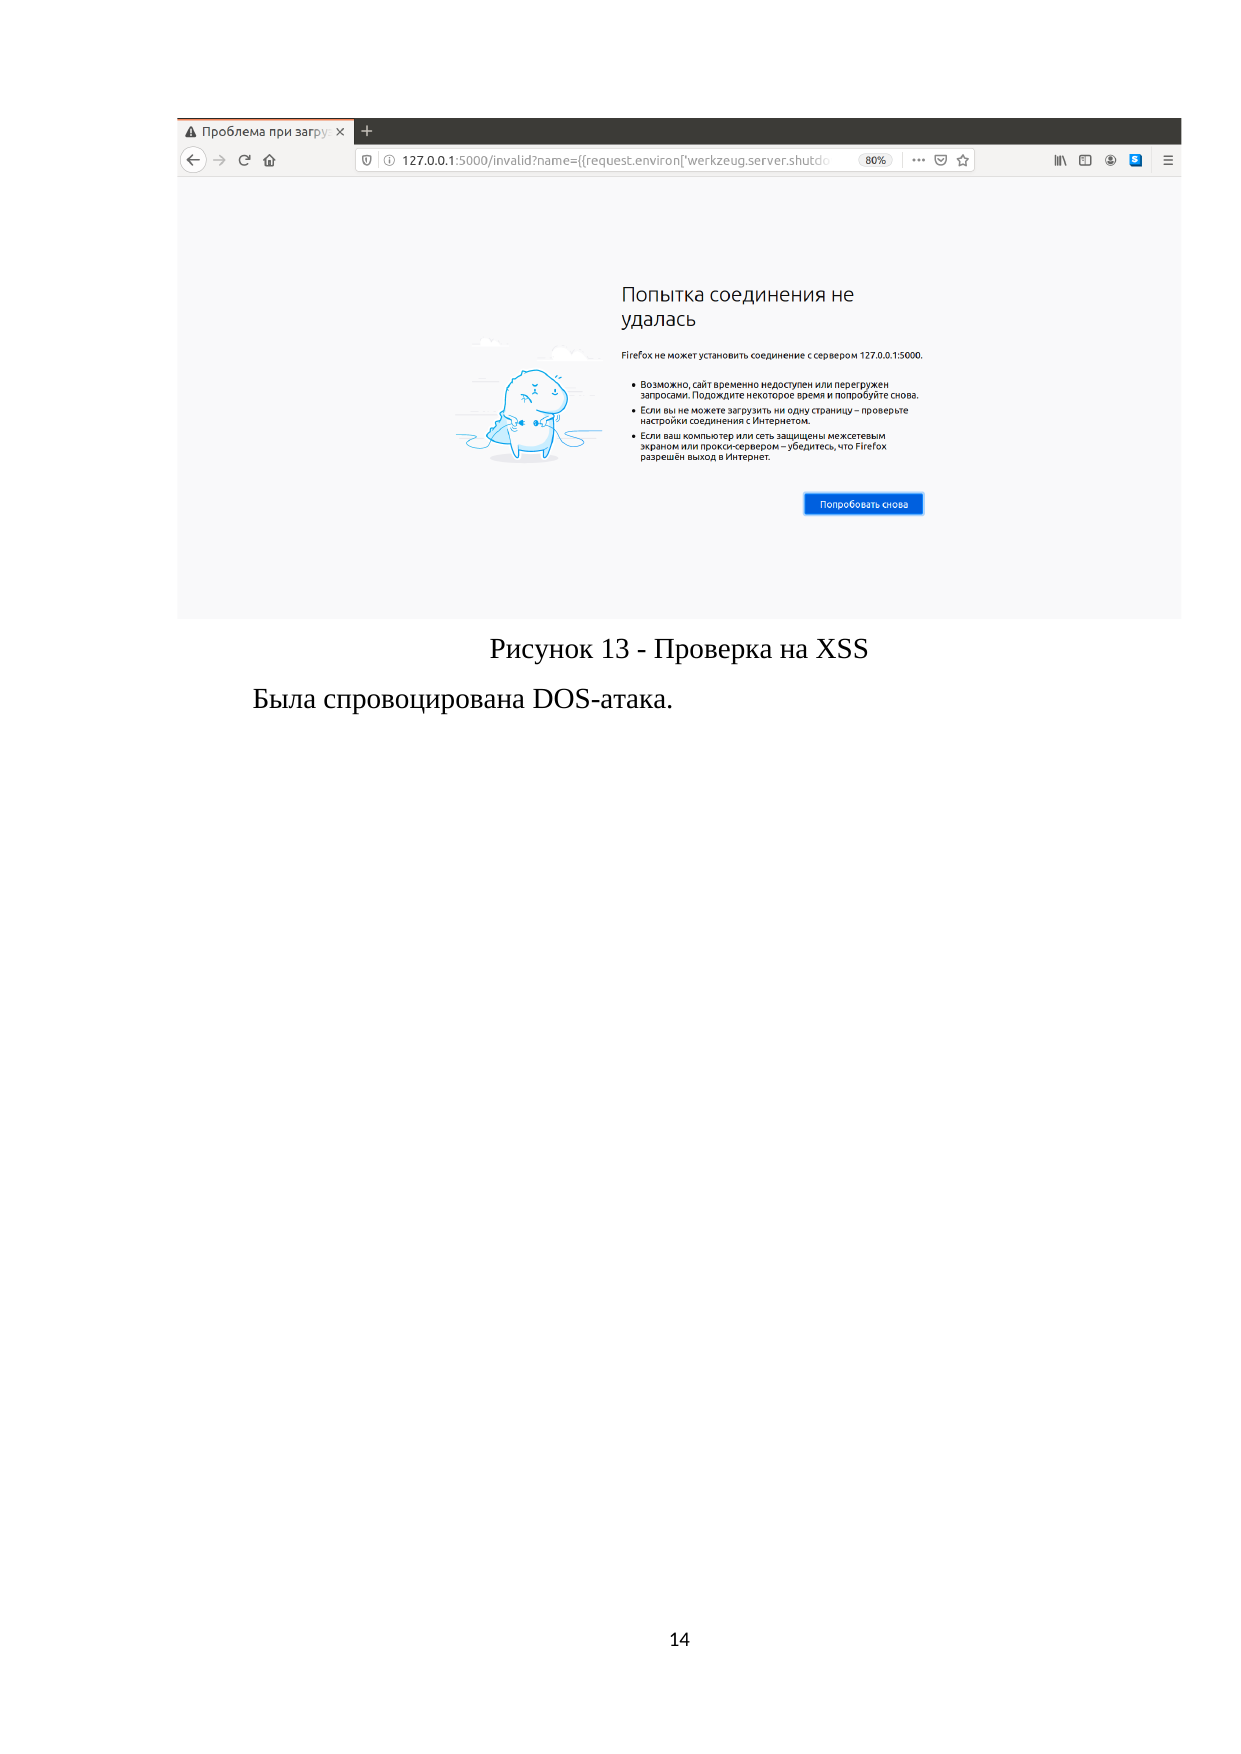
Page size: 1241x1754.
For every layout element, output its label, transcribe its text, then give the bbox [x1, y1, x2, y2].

picture [177, 118, 1182, 619]
text Была спровоцирована DOS-атака. [177, 681, 1181, 715]
text Рисунок 13 - Проверка на XSS [177, 631, 1181, 664]
